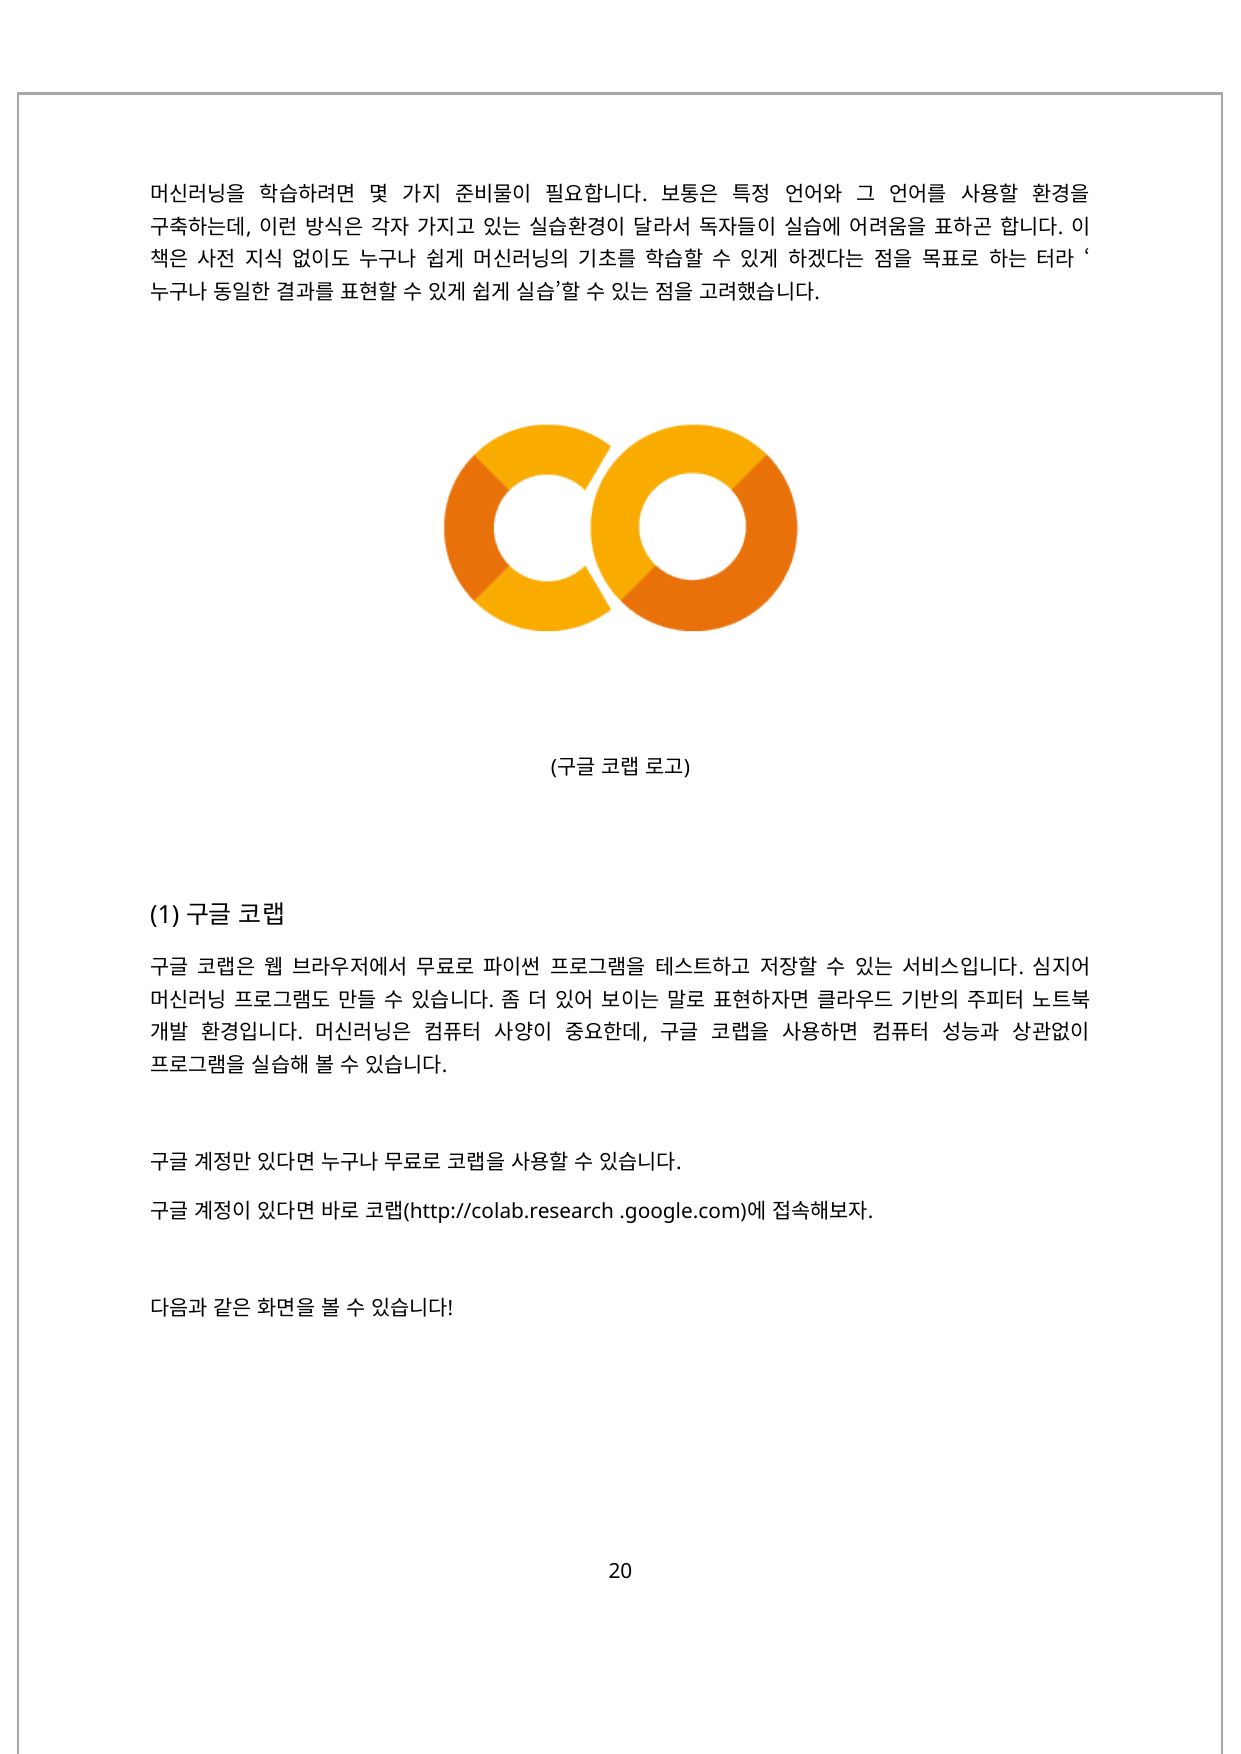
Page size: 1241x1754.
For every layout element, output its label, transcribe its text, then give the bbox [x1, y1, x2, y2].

text 머신러닝을 학습하려면 몇 가지 준비물이 필요합니다. 보통은 특정 언어와 그 언어를 사용할 환경을 구축하는데, 이런 방식은 각자 가지고 있는 실습환경이 달라서 독자들이 실습에 어려움을 표하곤 합니다. 이 책은 사전 지식 없이도 누구나 쉽게 머신러닝의 기초를 학습할 수 있게 하겠다는 점을 목표로 하는 터라 ‘누구나 동일한 결과를 표현할 수 있게 쉽게 실습’할 수 있는 점을 고려했습니다. [150, 177, 1090, 306]
list 구글 코랩 [150, 894, 1090, 931]
list 구글 계정만 있다면 누구나 무료로 코랩을 사용할 수 있습니다. [150, 1145, 1090, 1175]
list 다음과 같은 화면을 볼 수 있습니다! [150, 1291, 1090, 1321]
text (구글 코랩 로고) [150, 750, 1090, 781]
list 구글 계정이 있다면 바로 코랩(http://colab.research .google.com)에 접속해보자. [150, 1194, 1090, 1224]
list 구글 코랩은 웹 브라우저에서 무료로 파이썬 프로그램을 테스트하고 저장할 수 있는 서비스입니다. 심지어 머신러닝 프로그램도 만들 수 있습니다. 좀 더 있어 보이는 말로 표현하자면 클라우드 기반의 주피터 노트북 개발 환경입니다. 머신러닝은 컴퓨터 사양이 중요한데, 구글 코랩을 사용하면 컴퓨터 성능과 상관없이 프로그램을 실습해 볼 수 있습니다. [150, 950, 1090, 1078]
picture [416, 324, 824, 732]
